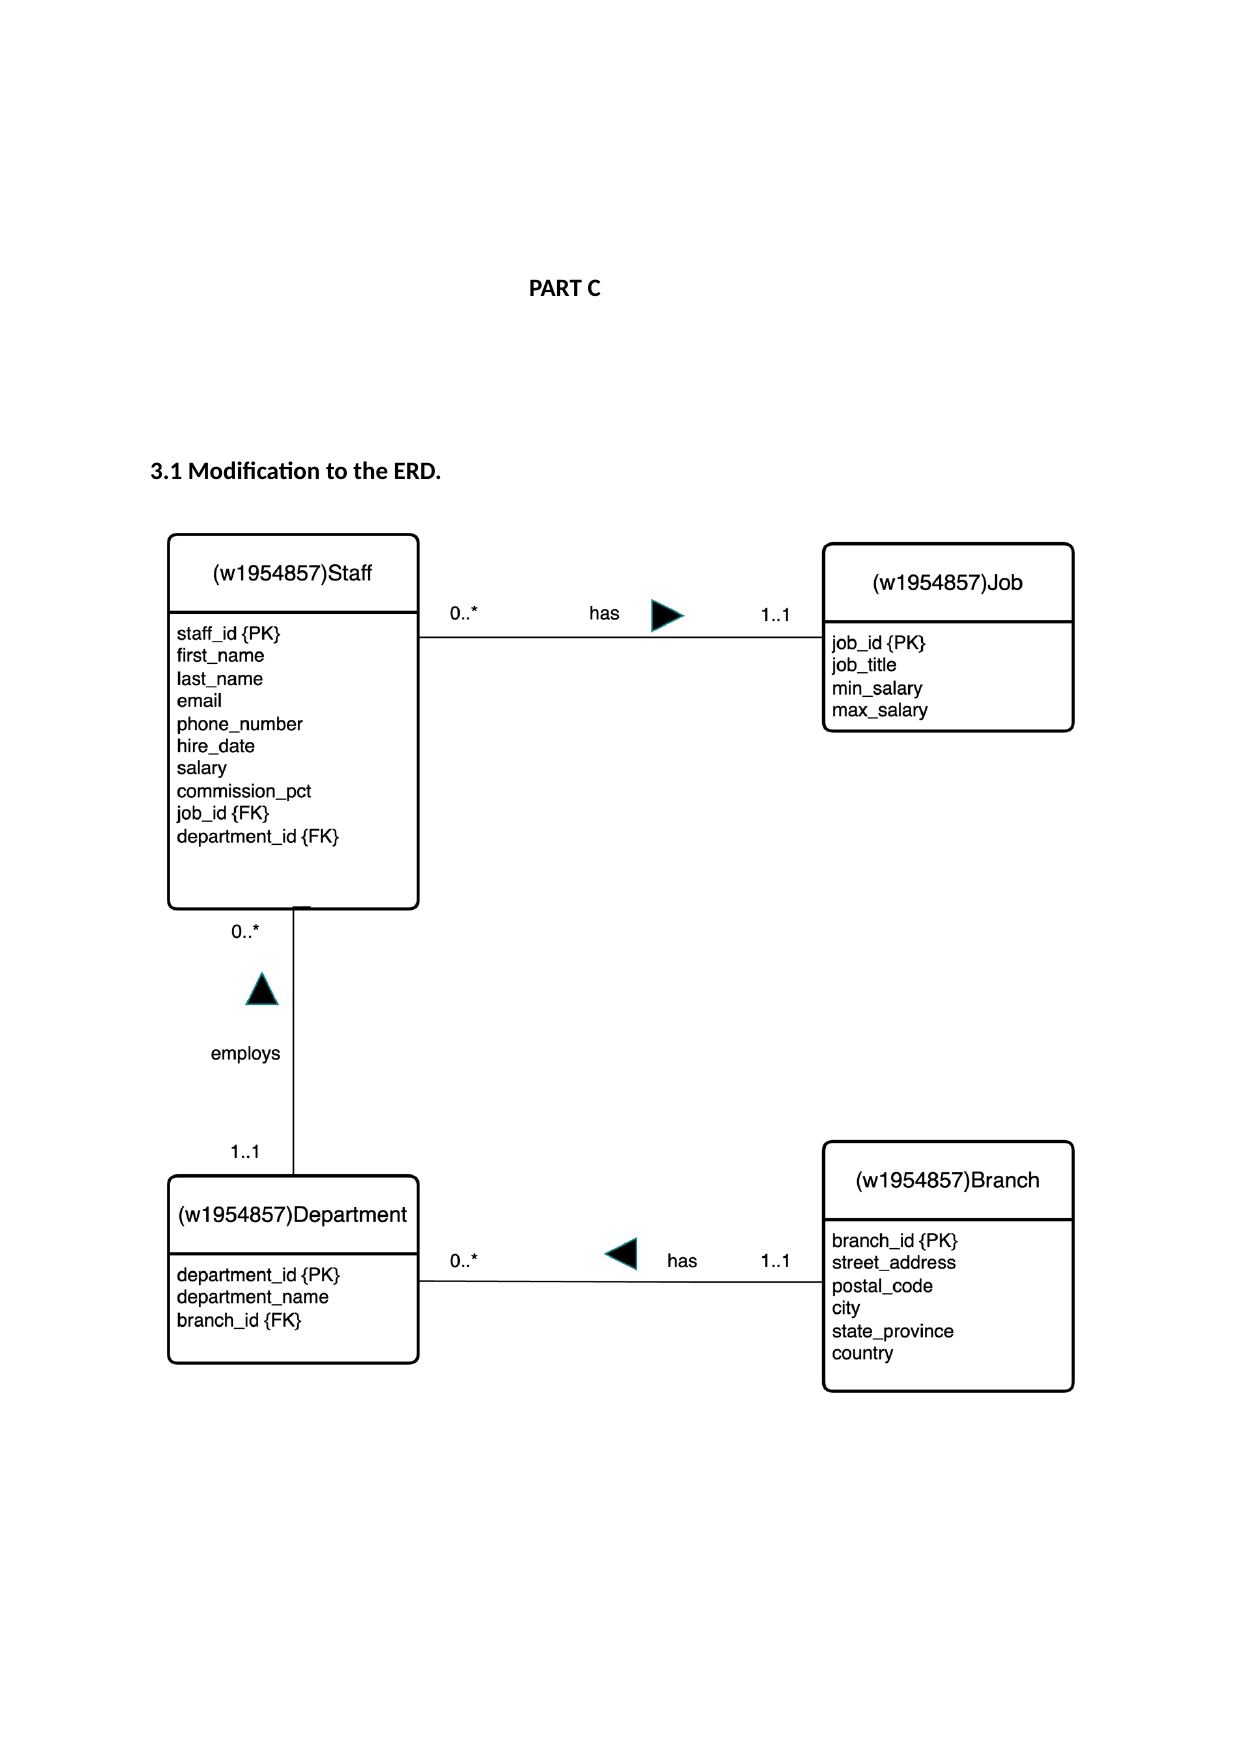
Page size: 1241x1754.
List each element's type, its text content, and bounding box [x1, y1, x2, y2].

picture [150, 516, 1091, 1409]
text PART C [150, 272, 1090, 303]
text 3.1 Modification to the ERD. [150, 455, 1090, 486]
